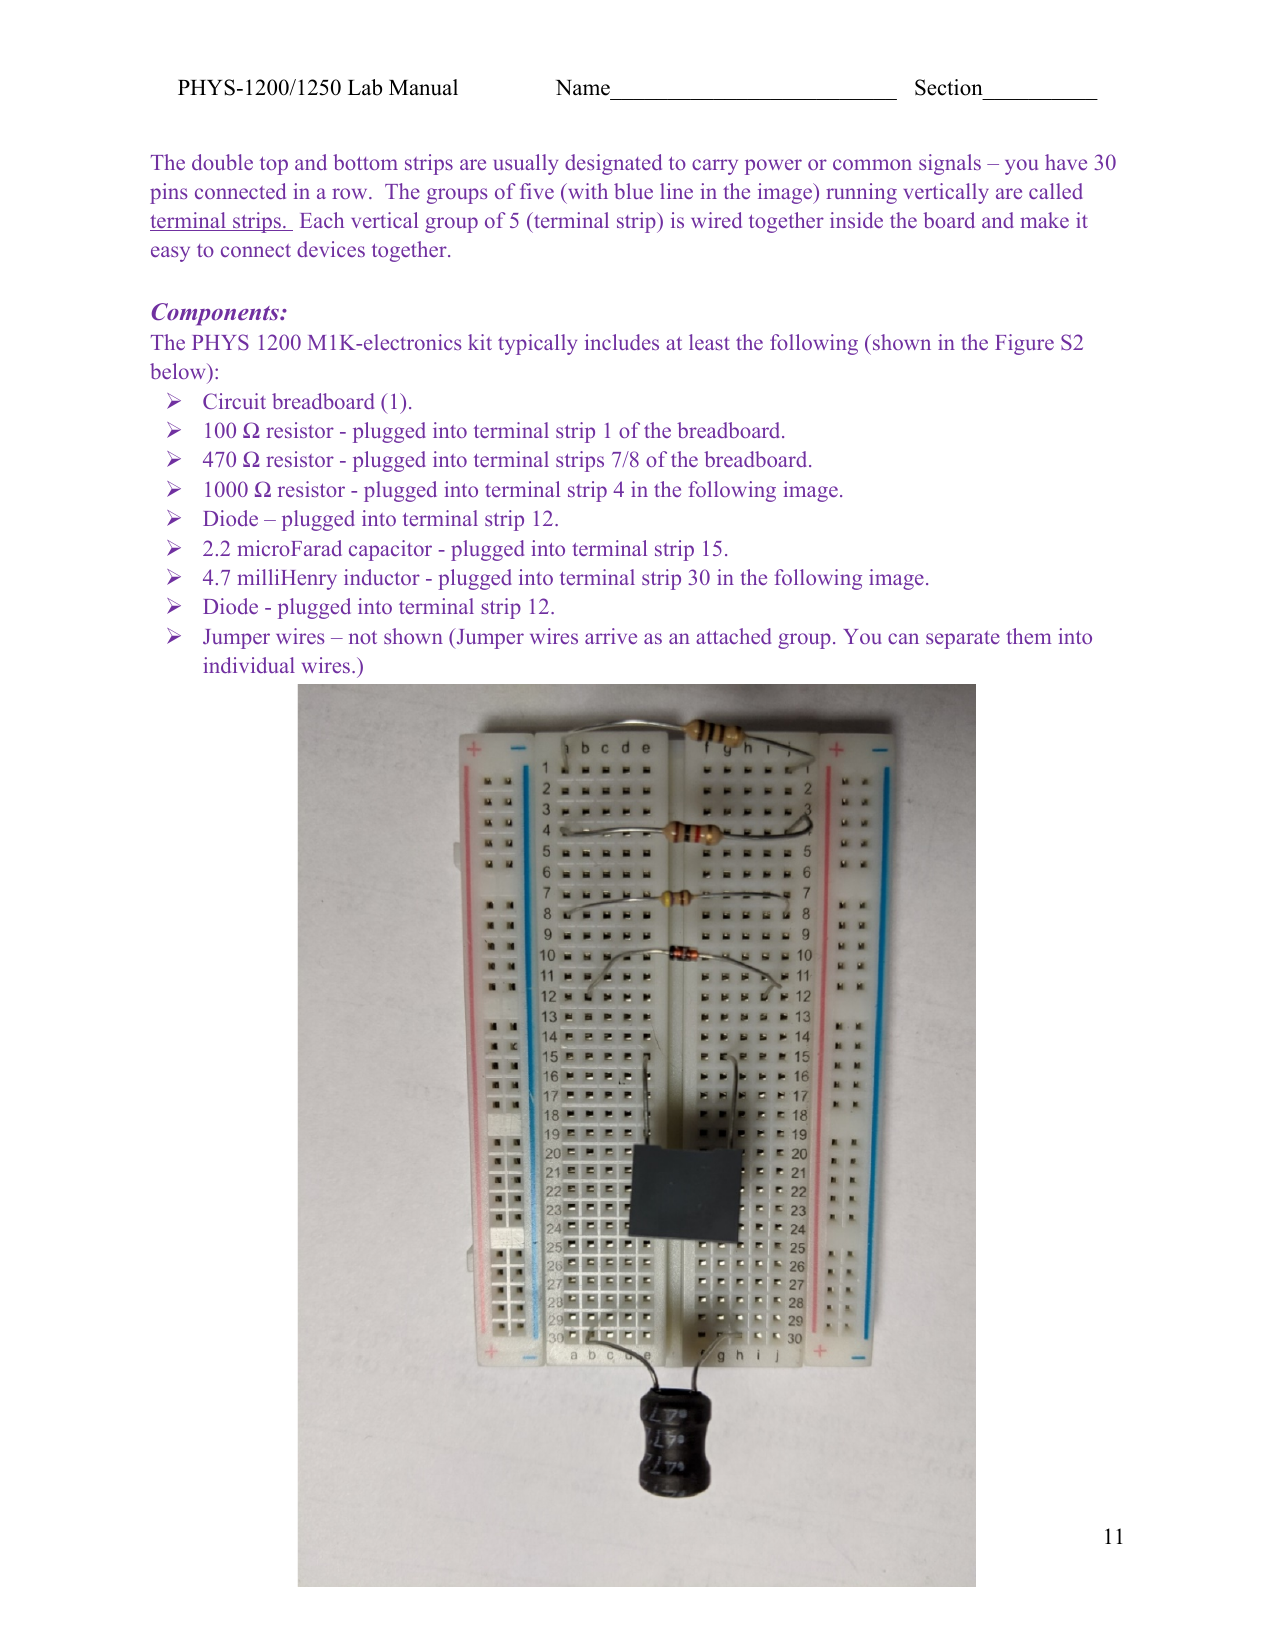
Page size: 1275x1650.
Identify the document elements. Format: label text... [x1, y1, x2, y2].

picture [298, 685, 975, 1587]
text The double top and bottom strips are usually designated to carry power or common signals – you have 30 pins connected in a row. The groups of five (with blue line in the image) running vertically are called terminal strips. Each vertical group of 5 (terminal strip) is wired together inside the board and make it easy to connect devices together. [150, 150, 1125, 263]
list 4.7 milliHenry inductor - plugged into terminal strip 30 in the following image. [165, 565, 1125, 590]
list 1000 Ω resistor - plugged into terminal strip 4 in the following image. [165, 477, 1125, 502]
list 2.2 microFarad capacitor - plugged into terminal strip 15. [165, 535, 1125, 561]
text The PHYS 1200 M1K-electronics kit typically includes at least the following (shown in the Figure S2 below): [150, 330, 1125, 385]
list 470 Ω resistor - plugged into terminal strips 7/8 of the breadboard. [165, 447, 1125, 473]
list Diode - plugged into terminal strip 12. [165, 594, 1125, 620]
list 100 Ω resistor - plugged into terminal strip 1 of the breadboard. [165, 418, 1125, 443]
list Diode – plugged into terminal strip 12. [165, 506, 1125, 532]
text Components: [150, 298, 1125, 326]
list Circuit breadboard (1). [165, 388, 1125, 414]
list Jumper wires – not shown (Jumper wires arrive as an attached group. You can separate them into individual wires.) [165, 623, 1125, 678]
